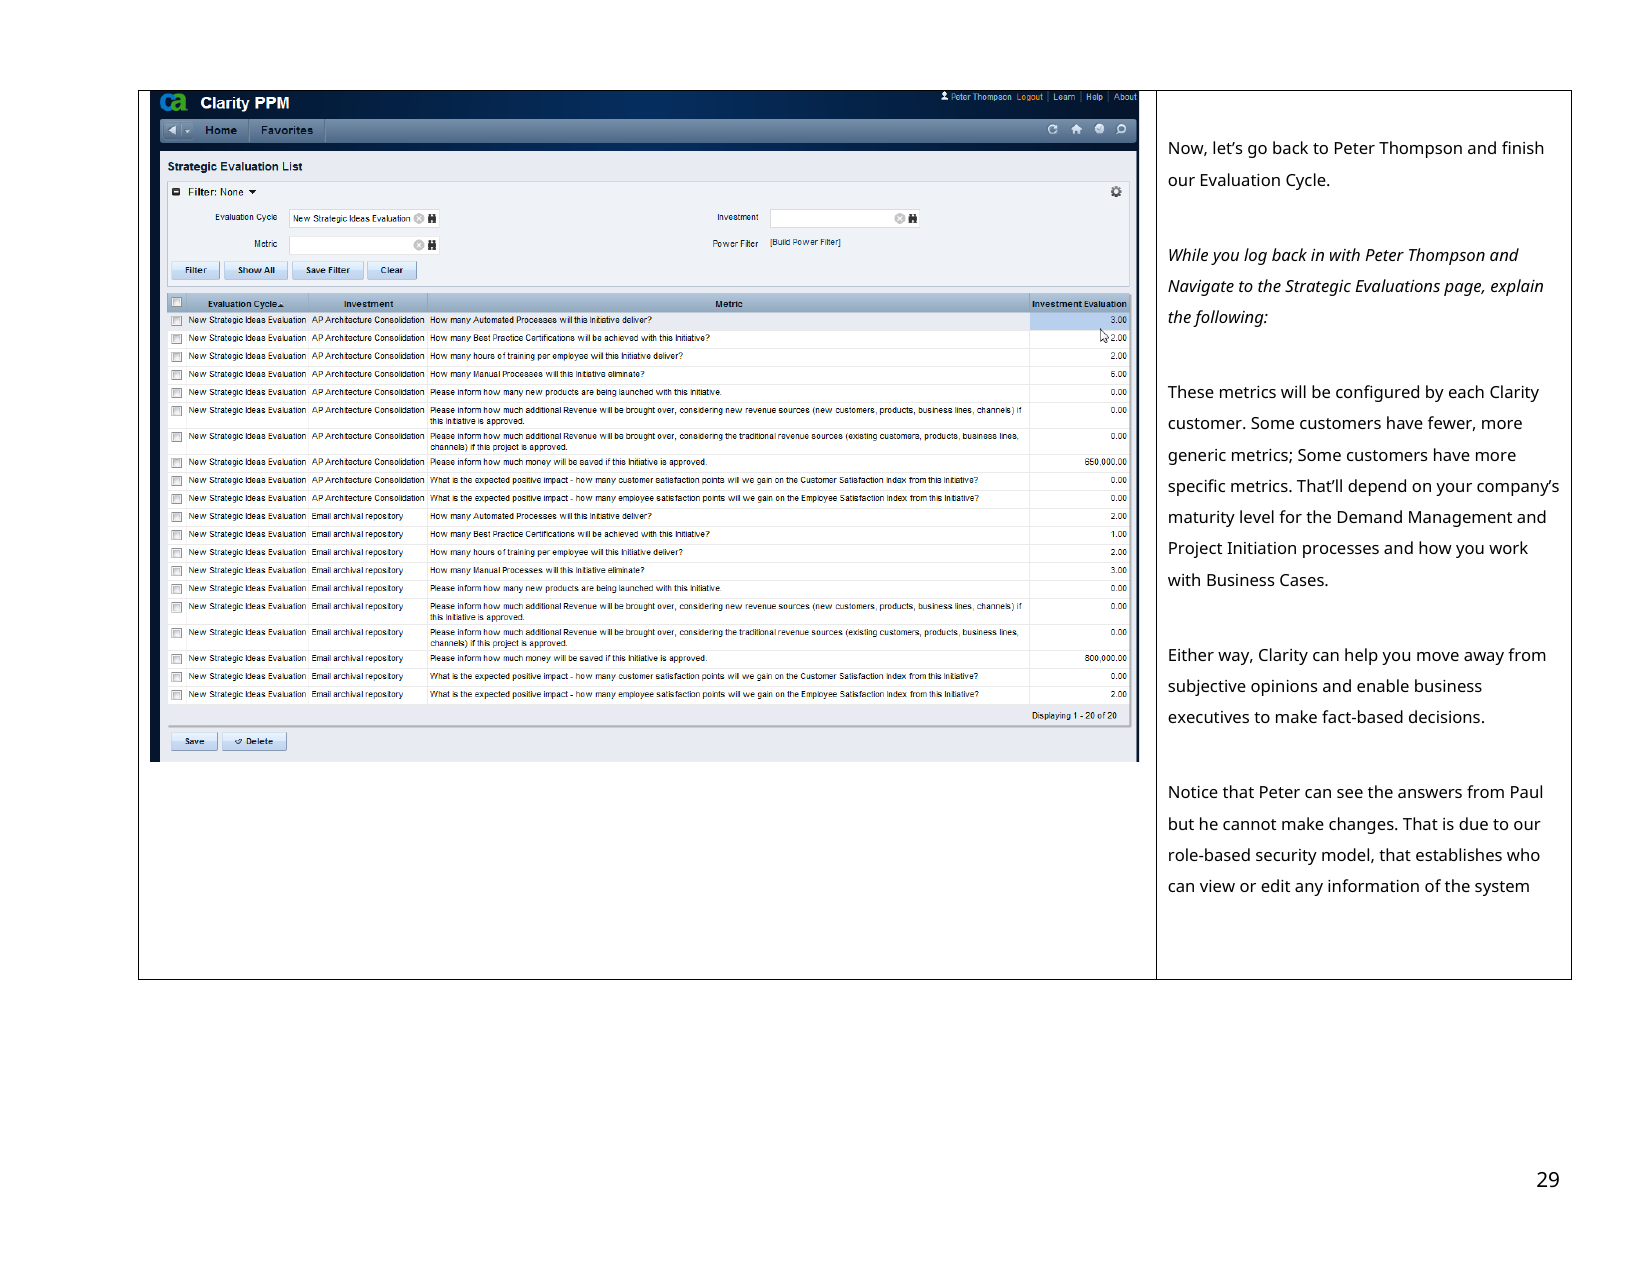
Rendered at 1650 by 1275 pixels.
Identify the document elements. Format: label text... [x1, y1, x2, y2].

table_header Now, let’s go back to Peter Thompson and finish our Evaluation Cycle. While you log back in with Peter Thompson and Navigate to the Strategic Evaluations page, explain the following: These metrics will be configured by each Clarity customer. Some customers have fewer, more generic metrics; Some customers have more specific metrics. That’ll depend on your company’s maturity level for the Demand Management and Project Initiation processes and how you work with Business Cases. Either way, Clarity can help you move away from subjective opinions and enable business executives to make fact-based decisions. Notice that Peter can see the answers from Paul but he cannot make changes. That is due to our role-based security model, that establishes who can view or edit any information of the system [1157, 91, 1571, 978]
picture [150, 91, 1140, 762]
table_header [139, 91, 1156, 978]
